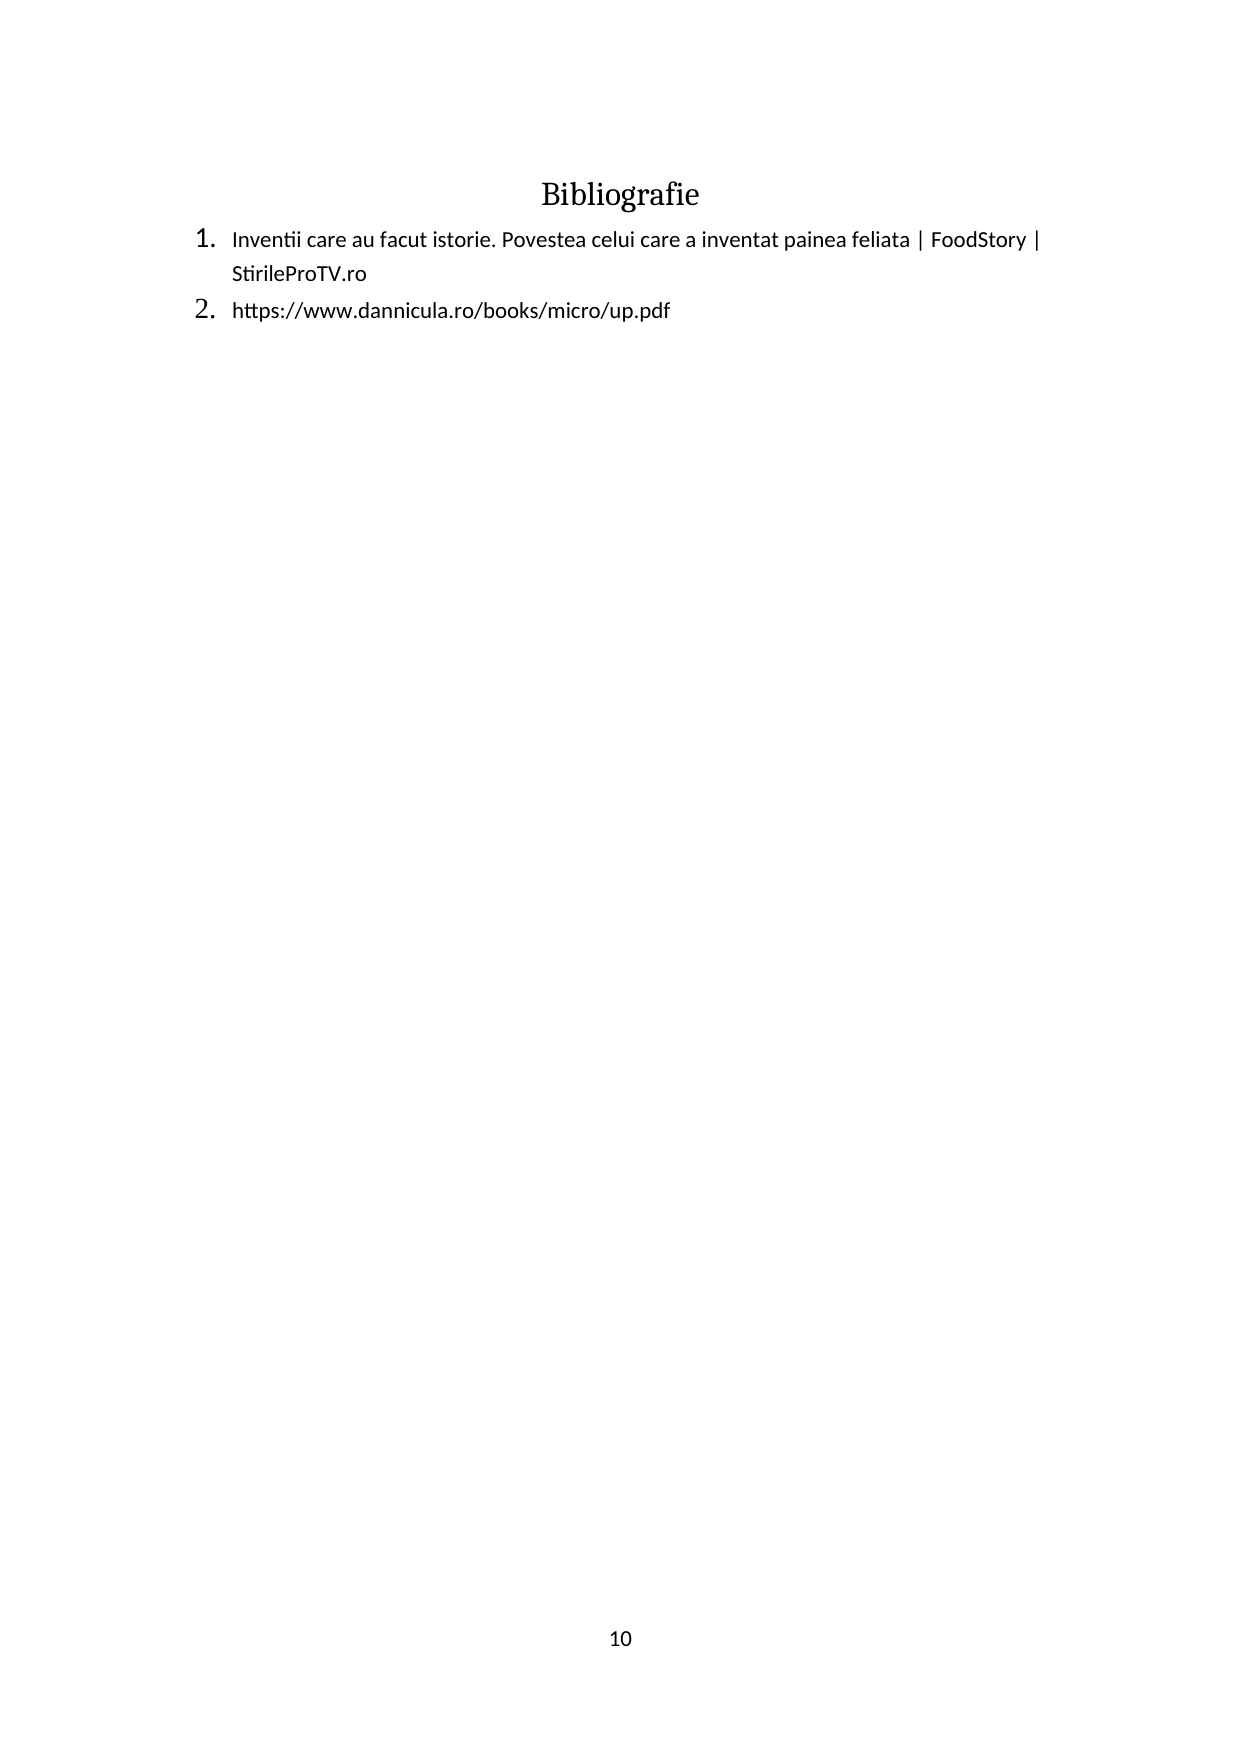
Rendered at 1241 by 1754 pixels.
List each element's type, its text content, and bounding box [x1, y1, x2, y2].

list Inventii care au facut istorie. Povestea celui care a inventat painea feliata | FoodStory | StirileProTV.ro [194, 219, 1090, 287]
subtitle Bibliografie [150, 175, 1090, 213]
list https://www.dannicula.ro/books/micro/up.pdf [194, 291, 1090, 324]
